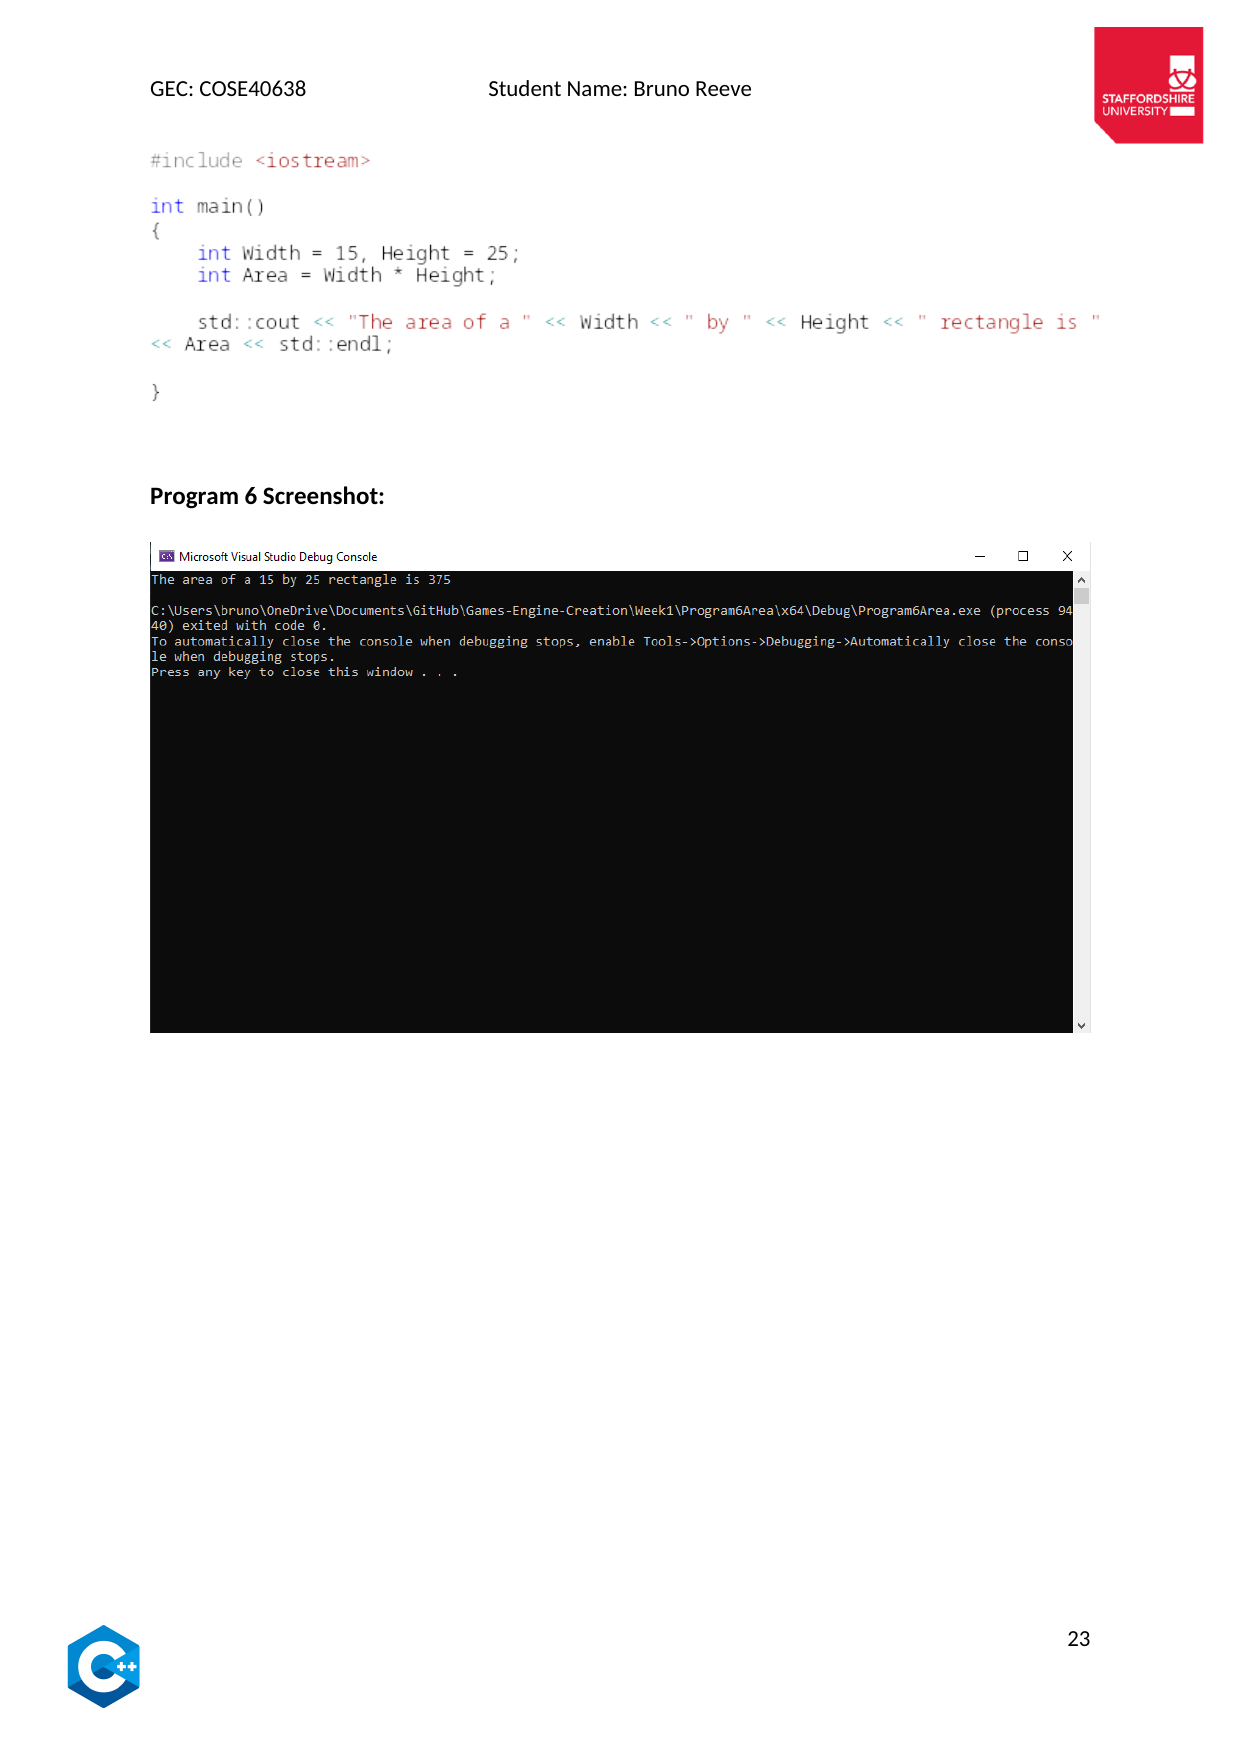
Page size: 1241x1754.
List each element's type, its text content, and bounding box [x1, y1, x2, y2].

text Program 6 Screenshot: [150, 481, 1090, 511]
picture [53, 1625, 150, 1708]
picture [1088, 27, 1209, 148]
picture [150, 542, 1091, 1033]
